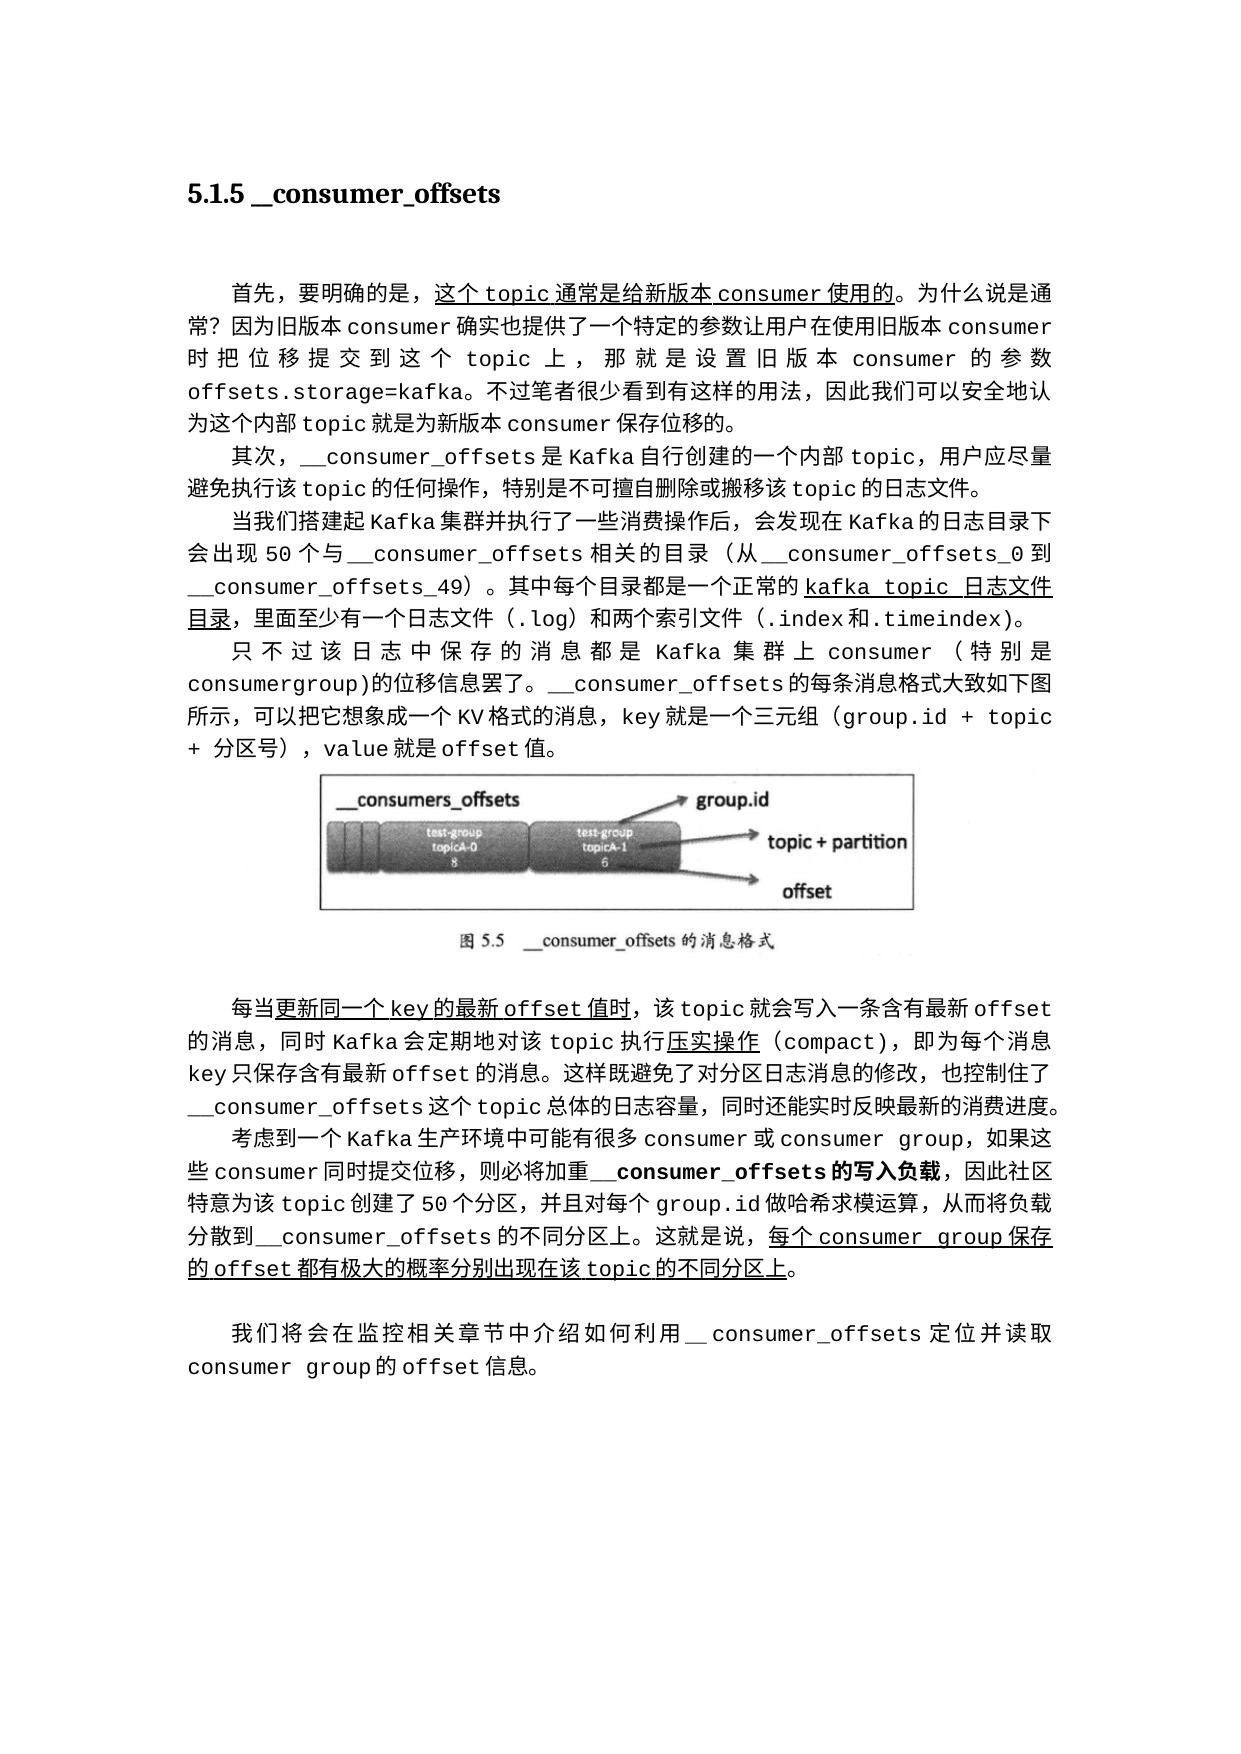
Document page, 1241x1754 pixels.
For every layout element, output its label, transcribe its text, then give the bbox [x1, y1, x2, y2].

text 其次，__consumer_offsets是Kafka自行创建的一个内部topic，用户应尽量避免执行该topic的任何操作，特别是不可擅自删除或搬移该topic的日志文件。 [187, 438, 1053, 503]
text 当我们搭建起Kafka集群并执行了一些消费操作后，会发现在Kafka的日志目录下会出现50个与__consumer_offsets相关的目录（从__consumer_offsets_0到__consumer_offsets_49）。其中每个目录都是一个正常的kafka topic 日志文件目录，里面至少有一个日志文件（.log）和两个索引文件（.index和.timeindex)。 [187, 503, 1053, 633]
text 每当更新同一个key的最新offset值时，该topic就会写入一条含有最新offset的消息，同时Kafka会定期地对该topic执行压实操作（compact)，即为每个消息key只保存含有最新offset的消息。这样既避免了对分区日志消息的修改，也控制住了__consumer_offsets这个topic总体的日志容量，同时还能实时反映最新的消费进度。 [187, 991, 1053, 1121]
picture [187, 763, 1053, 960]
text 只不过该日志中保存的消息都是Kafka集群上consumer（特别是consumergroup)的位移信息罢了。__consumer_offsets的每条消息格式大致如下图所示，可以把它想象成一个KV格式的消息，key就是一个三元组（group.id + topic + 分区号），value就是offset值。 [187, 633, 1053, 763]
subtitle 5.1.5 __consumer_offsets [187, 162, 1053, 227]
text 首先，要明确的是，这个topic通常是给新版本consumer使用的。为什么说是通常？因为旧版本consumer确实也提供了一个特定的参数让用户在使用旧版本consumer时把位移提交到这个topic上，那就是设置旧版本consumer的参数offsets.storage=kafka。不过笔者很少看到有这样的用法，因此我们可以安全地认为这个内部topic就是为新版本consumer保存位移的。 [187, 276, 1053, 438]
text 考虑到一个Kafka生产环境中可能有很多consumer或consumer group，如果这些consumer同时提交位移，则必将加重__consumer_offsets的写入负载，因此社区特意为该topic创建了50个分区，并且对每个group.id做哈希求模运算，从而将负载分散到__consumer_offsets的不同分区上。这就是说，每个consumer group保存的offset都有极大的概率分别出现在该topic的不同分区上。 [187, 1121, 1053, 1283]
text 我们将会在监控相关章节中介绍如何利用＿consumer_offsets定位并读取consumer group的offset信息。 [187, 1316, 1053, 1381]
